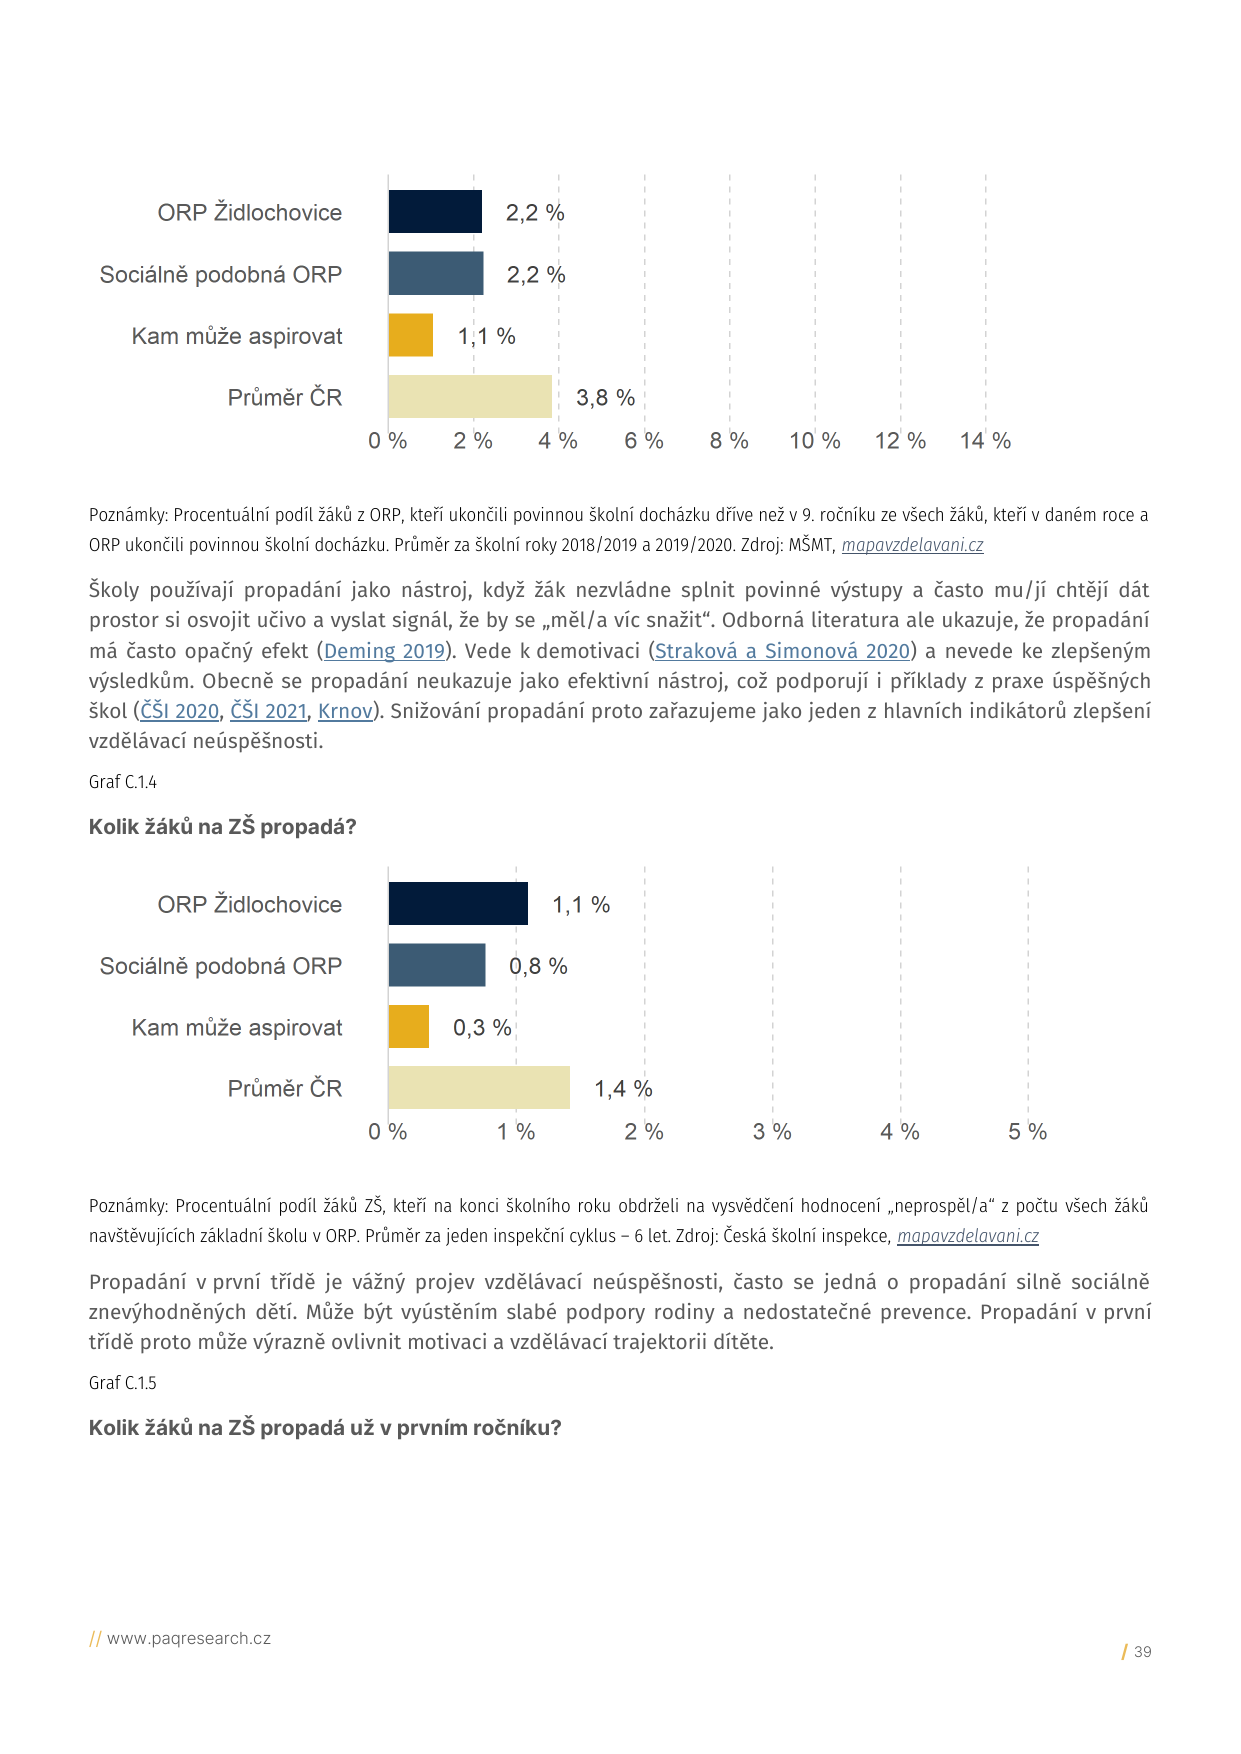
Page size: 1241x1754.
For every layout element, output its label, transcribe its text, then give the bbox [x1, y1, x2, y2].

text Kolik žáků na ZŠ propadá už v prvním ročníku? [89, 1410, 1152, 1440]
picture [88, 147, 1139, 480]
text Poznámky: Procentuální podíl žáků z ORP, kteří ukončili povinnou školní docházku dříve než v 9. ročníku ze všech žáků, kteří v daném roce a ORP ukončili povinnou školní docházku. Průměr za školní roky 2018/2019 a 2019/2020. Zdroj: MŠMT, mapavzdelavani.cz [89, 496, 1152, 556]
text Kolik žáků na ZŠ propadá? [89, 809, 1152, 839]
text Graf C.1.5 [89, 1372, 1152, 1394]
picture [88, 839, 1139, 1171]
text Graf C.1.4 [89, 771, 1152, 793]
text Propadání v první třídě je vážný projev vzdělávací neúspěšnosti, často se jedná o propadání silně sociálně znevýhodněných dětí. Může být vyústěním slabé podpory rodiny a nedostatečné prevence. Propadání v první třídě proto může výrazně ovlivnit motivaci a vzdělávací trajektorii dítěte. [89, 1264, 1152, 1355]
text Školy používají propadání jako nástroj, když žák nezvládne splnit povinné výstupy a často mu/jí chtějí dát prostor si osvojit učivo a vyslat signál, že by se „měl/a víc snažit“. Odborná literatura ale ukazuje, že propadání má často opačný efekt (Deming 2019). Vede k demotivaci (Straková a Simonová 2020) a nevede ke zlepšeným výsledkům. Obecně se propadání neukazuje jako efektivní nástroj, což podporují i příklady z praxe úspěšných škol (ČŠI 2020, ČŠI 2021, Krnov). Snižování propadání proto zařazujeme jako jeden z hlavních indikátorů zlepšení vzdělávací neúspěšnosti. [89, 573, 1152, 754]
text Poznámky: Procentuální podíl žáků ZŠ, kteří na konci školního roku obdrželi na vysvědčení hodnocení „neprospěl/a“ z počtu všech žáků navštěvujících základní školu v ORP. Průměr za jeden inspekční cyklus – 6 let. Zdroj: Česká školní inspekce, mapavzdelavani.cz [89, 1187, 1152, 1248]
